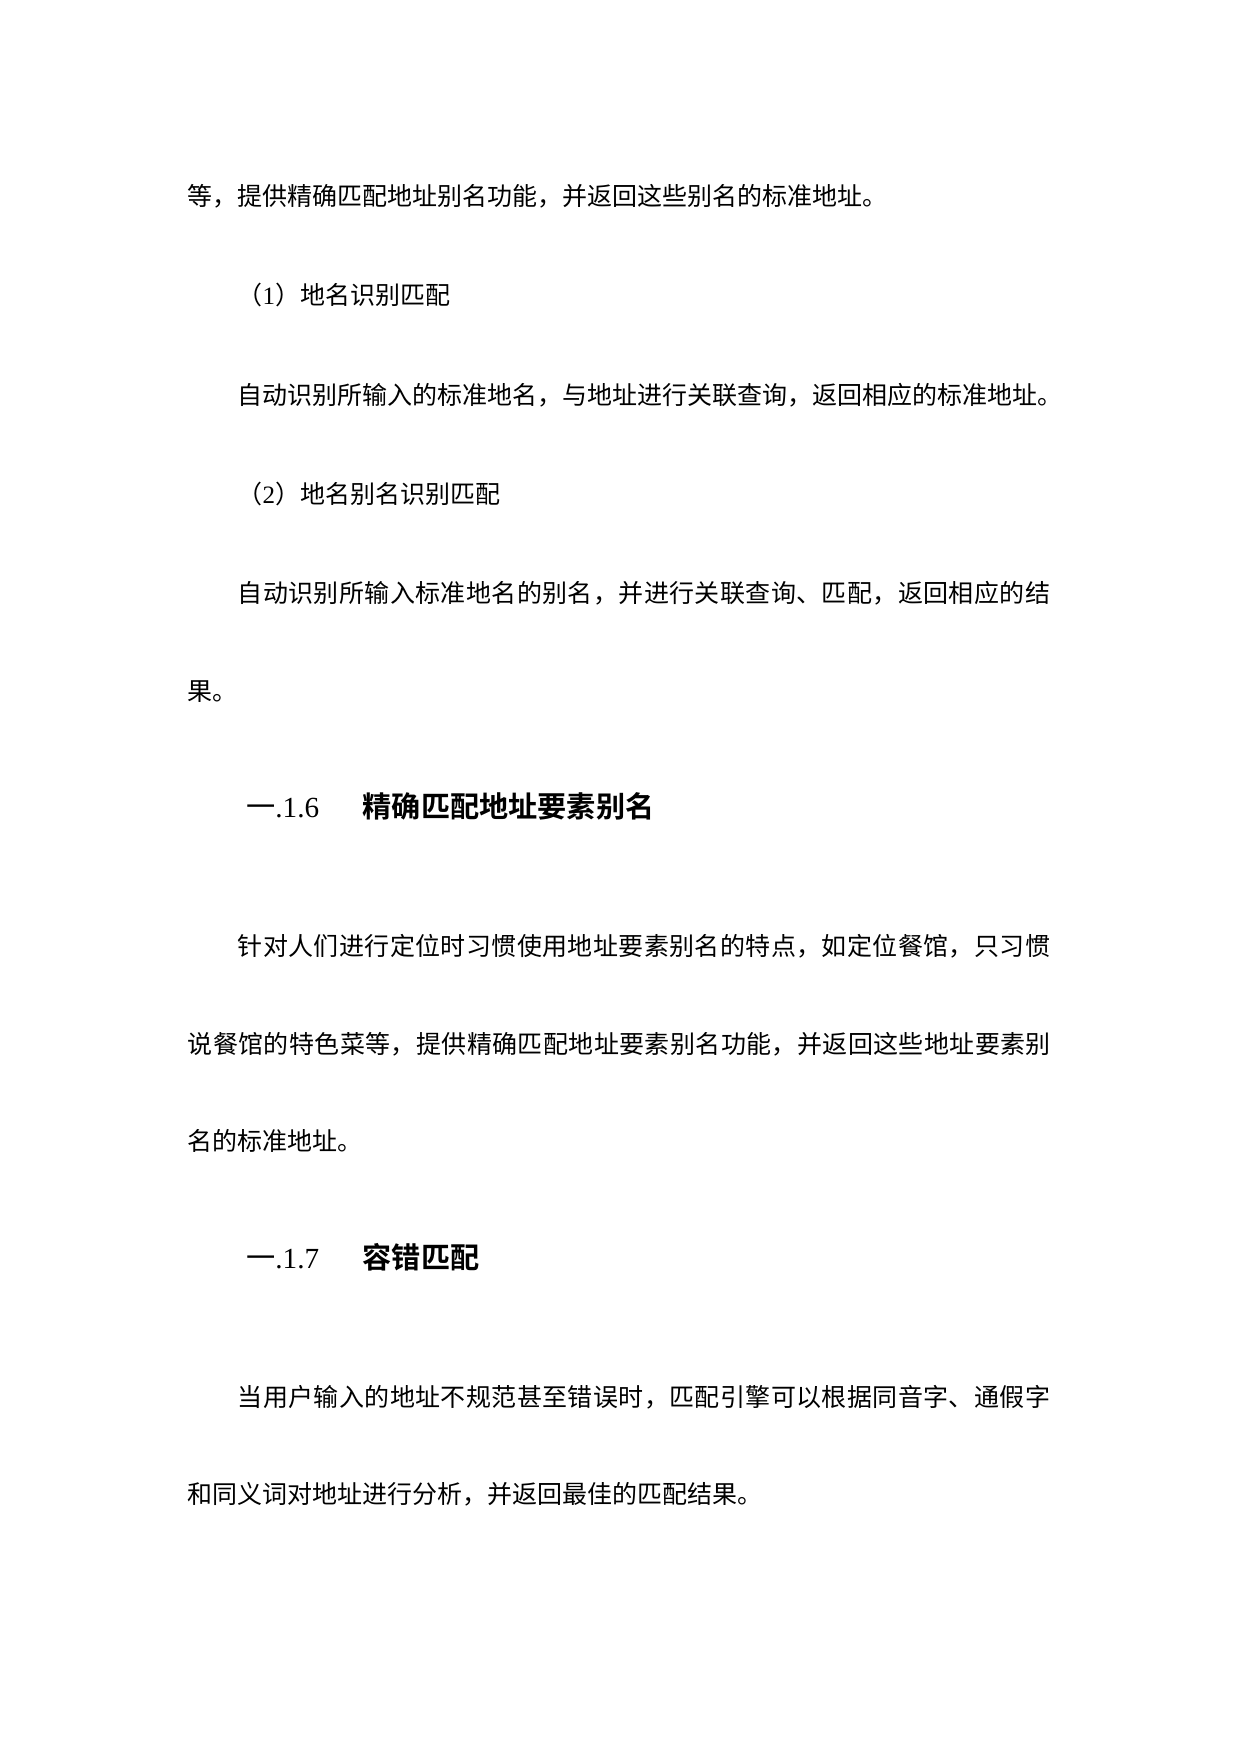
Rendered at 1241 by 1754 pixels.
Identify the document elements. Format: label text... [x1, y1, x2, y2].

text 自动识别所输入的标准地名，与地址进行关联查询，返回相应的标准地址。 [187, 361, 1053, 426]
text （2）地名别名识别匹配 [187, 460, 1053, 525]
subtitle 精确匹配地址要素别名 [187, 773, 1053, 838]
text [187, 162, 1053, 227]
text 当用户输入的地址不规范甚至错误时，匹配引擎可以根据同音字、通假字和同义词对地址进行分析，并返回最佳的匹配结果。 [187, 1363, 1053, 1525]
text 自动识别所输入标准地名的别名，并进行关联查询、匹配，返回相应的结果。 [187, 559, 1053, 722]
text （1）地名识别匹配 [187, 261, 1053, 326]
text 针对人们进行定位时习惯使用地址要素别名的特点，如定位餐馆，只习惯说餐馆的特色菜等，提供精确匹配地址要素别名功能，并返回这些地址要素别名的标准地址。 [187, 912, 1053, 1172]
subtitle 容错匹配 [187, 1223, 1053, 1288]
